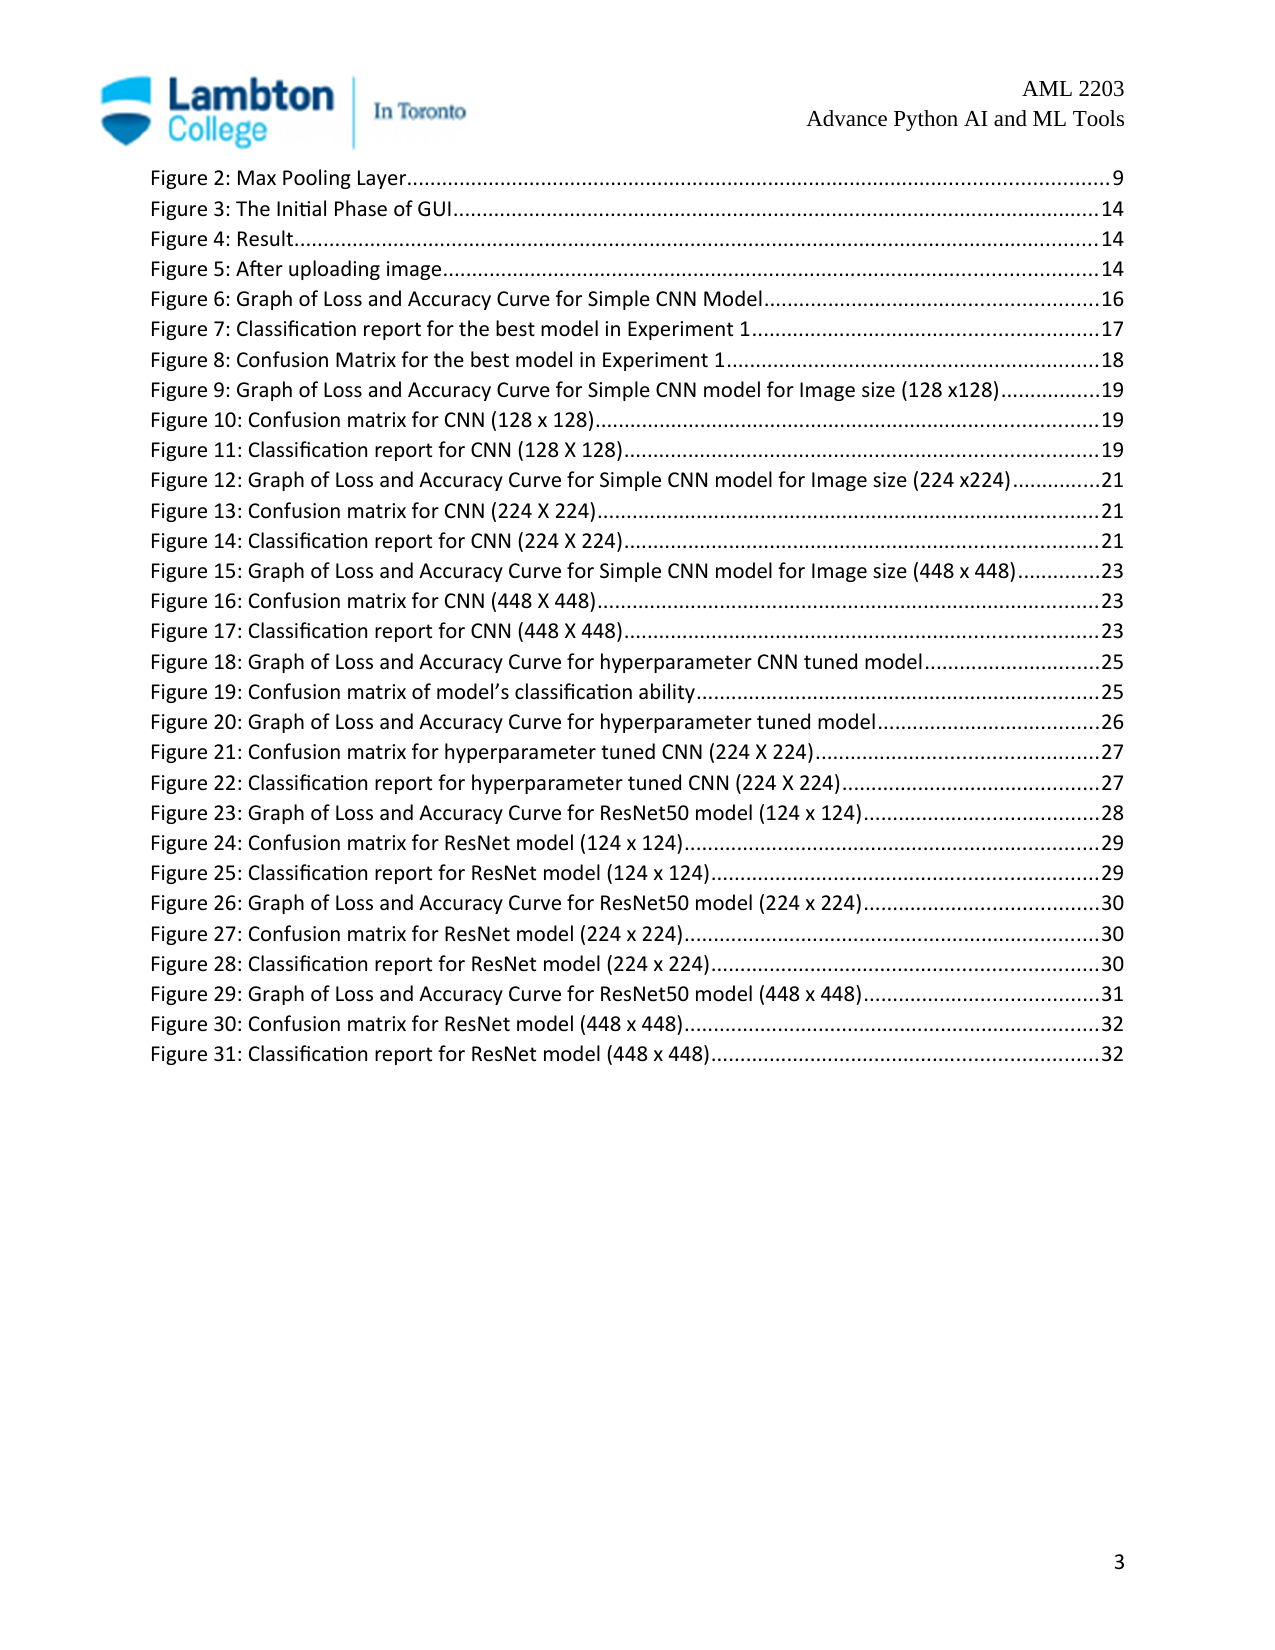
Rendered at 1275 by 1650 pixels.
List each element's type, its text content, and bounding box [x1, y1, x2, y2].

text Figure 31: Classification report for ResNet model (448 x 448) 32 [150, 1039, 1125, 1067]
text Figure 28: Classification report for ResNet model (224 x 224) 30 [150, 949, 1125, 977]
text Figure 14: Classification report for CNN (224 X 224) 21 [150, 526, 1125, 554]
text Figure 22: Classification report for hyperparameter tuned CNN (224 X 224) 27 [150, 768, 1125, 796]
picture [98, 74, 468, 151]
text Figure 15: Graph of Loss and Accuracy Curve for Simple CNN model for Image size (448 x 448) 23 [150, 556, 1125, 584]
text Figure 16: Confusion matrix for CNN (448 X 448) 23 [150, 586, 1125, 614]
text Figure 5: After uploading image 14 [150, 254, 1125, 282]
text Figure 27: Confusion matrix for ResNet model (224 x 224) 30 [150, 919, 1125, 947]
text Figure 11: Classification report for CNN (128 X 128) 19 [150, 435, 1125, 463]
text Figure 17: Classification report for CNN (448 X 448) 23 [150, 617, 1125, 644]
text Figure 6: Graph of Loss and Accuracy Curve for Simple CNN Model 16 [150, 284, 1125, 312]
text Figure 9: Graph of Loss and Accuracy Curve for Simple CNN model for Image size (128 x128) 19 [150, 375, 1125, 403]
text Figure 10: Confusion matrix for CNN (128 x 128) 19 [150, 405, 1125, 433]
text Figure 26: Graph of Loss and Accuracy Curve for ResNet50 model (224 x 224) 30 [150, 888, 1125, 916]
text Figure 4: Result 14 [150, 224, 1125, 252]
text Figure 30: Confusion matrix for ResNet model (448 x 448) 32 [150, 1009, 1125, 1037]
text Figure 3: The Initial Phase of GUI 14 [150, 194, 1125, 222]
text Figure 21: Confusion matrix for hyperparameter tuned CNN (224 X 224) 27 [150, 737, 1125, 765]
text Figure 19: Confusion matrix of model’s classification ability 25 [150, 677, 1125, 705]
text Figure 29: Graph of Loss and Accuracy Curve for ResNet50 model (448 x 448) 31 [150, 979, 1125, 1007]
text Figure 13: Confusion matrix for CNN (224 X 224) 21 [150, 496, 1125, 524]
text Figure 8: Confusion Matrix for the best model in Experiment 1 18 [150, 345, 1125, 373]
text Figure 7: Classification report for the best model in Experiment 1 17 [150, 314, 1125, 342]
text Figure 12: Graph of Loss and Accuracy Curve for Simple CNN model for Image size (224 x224) 21 [150, 466, 1125, 493]
text Figure 2: Max Pooling Layer 9 [150, 163, 1125, 191]
text Figure 20: Graph of Loss and Accuracy Curve for hyperparameter tuned model 26 [150, 707, 1125, 735]
text Figure 18: Graph of Loss and Accuracy Curve for hyperparameter CNN tuned model 25 [150, 647, 1125, 675]
text Figure 25: Classification report for ResNet model (124 x 124) 29 [150, 858, 1125, 886]
text Figure 24: Confusion matrix for ResNet model (124 x 124) 29 [150, 828, 1125, 856]
text Figure 23: Graph of Loss and Accuracy Curve for ResNet50 model (124 x 124) 28 [150, 798, 1125, 826]
